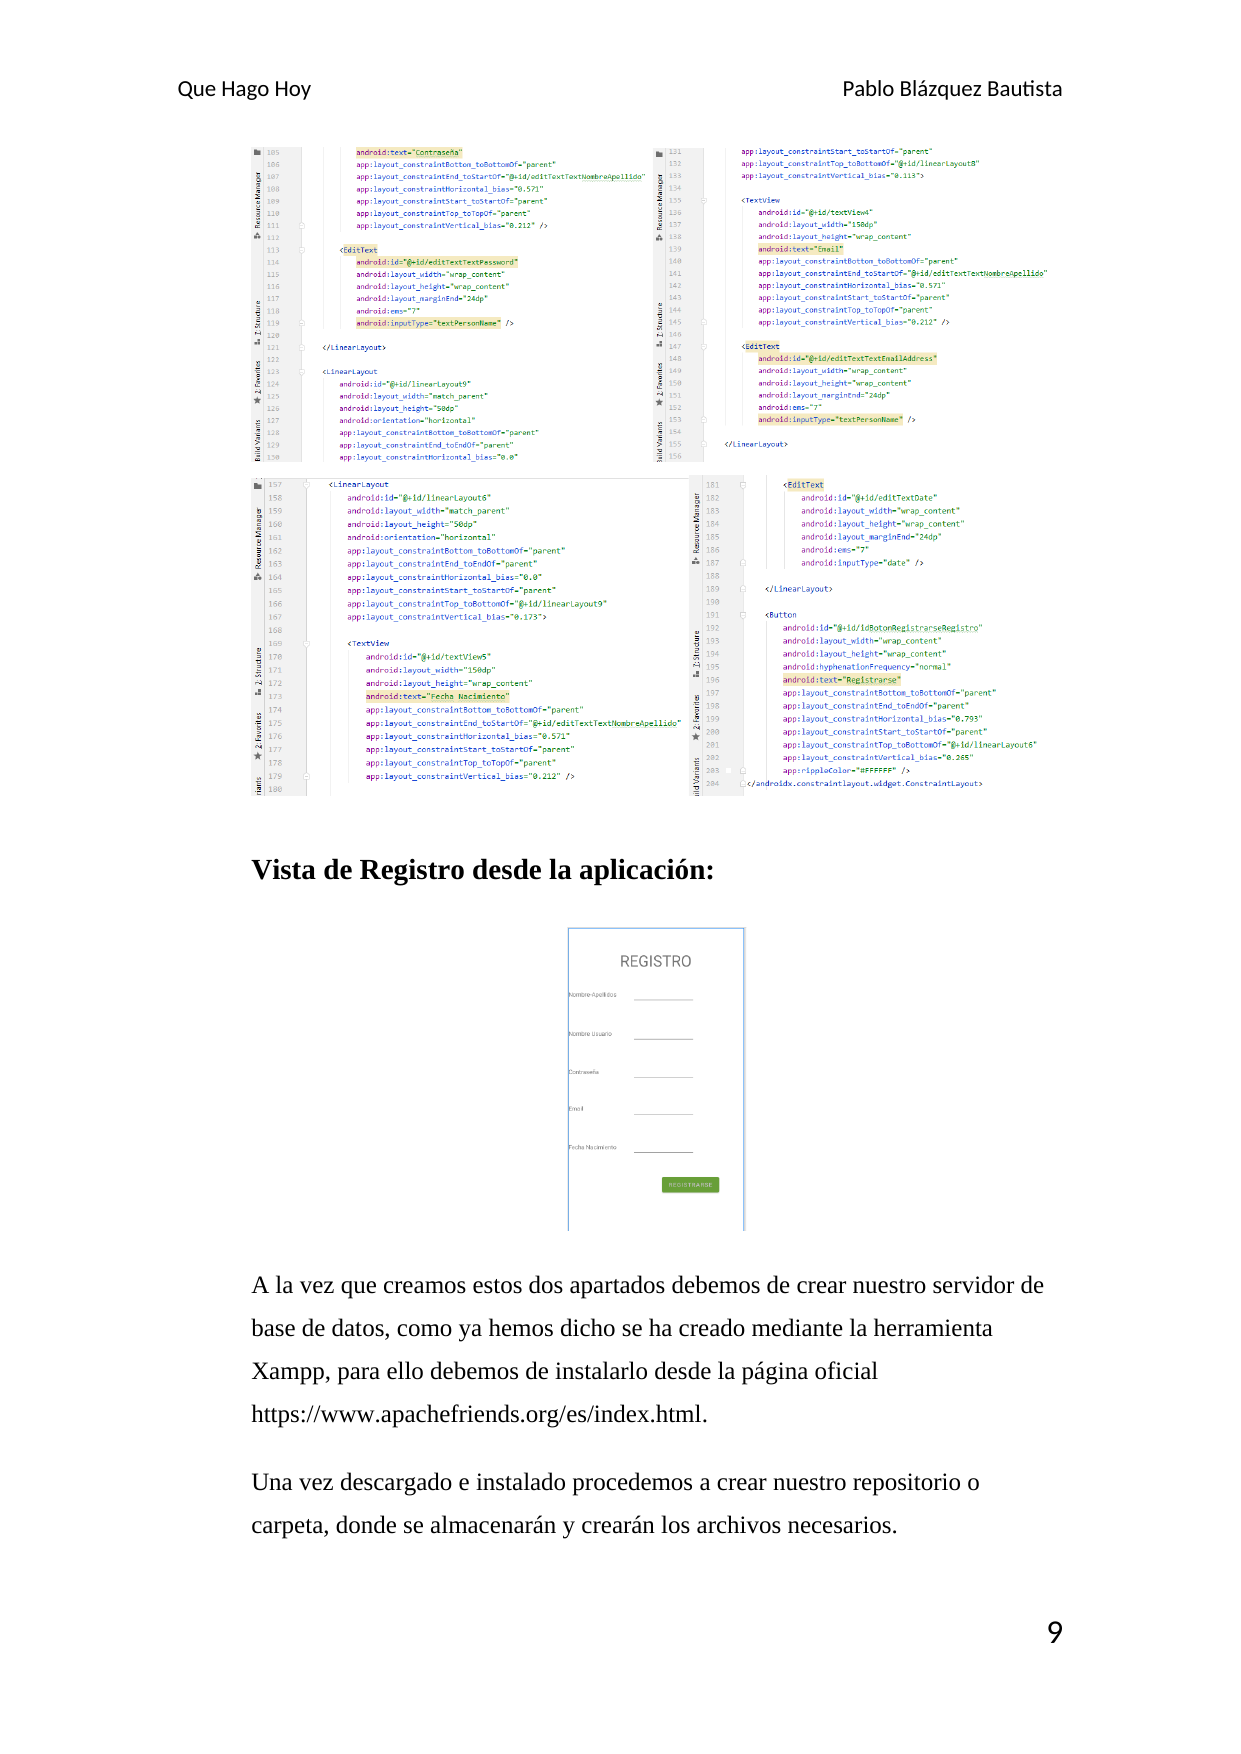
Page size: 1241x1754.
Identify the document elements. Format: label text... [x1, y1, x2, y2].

picture [251, 475, 1053, 796]
text Vista de Registro desde la aplicación: [251, 852, 1063, 886]
text A la vez que creamos estos dos apartados debemos de crear nuestro servidor de base de datos, como ya hemos dicho se ha creado mediante la herramienta Xampp, para ello debemos de instalarlo desde la página oficial https://www.apachefriends.org/es/index.html. [251, 1270, 1063, 1428]
picture [567, 927, 747, 1231]
picture [251, 147, 1055, 462]
text Una vez descargado e instalado procedemos a crear nuestro repositorio o carpeta, donde se almacenarán y crearán los archivos necesarios. [251, 1467, 1063, 1539]
